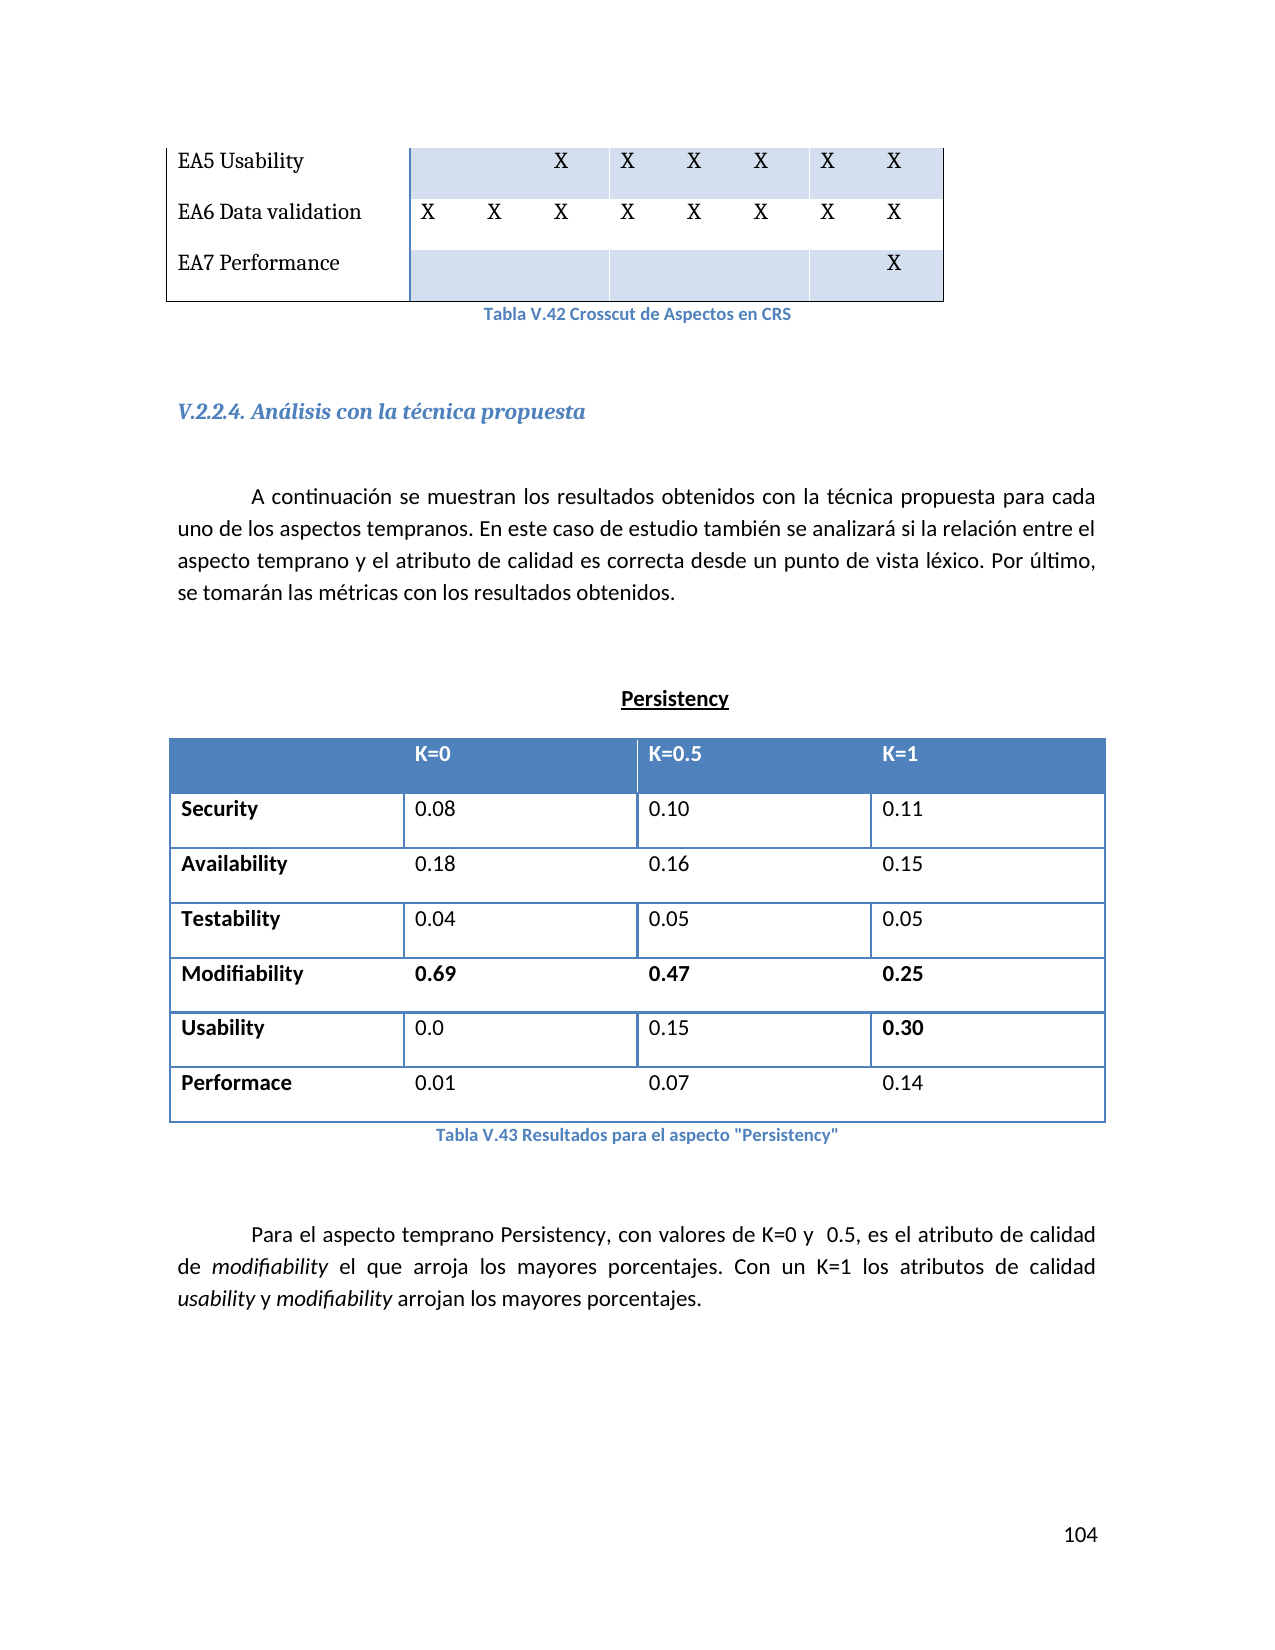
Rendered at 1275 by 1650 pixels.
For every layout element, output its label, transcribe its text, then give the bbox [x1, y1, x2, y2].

table_cell X [876, 250, 943, 301]
table_cell [476, 148, 543, 199]
table_cell X [411, 199, 476, 250]
table_cell 0.25 [871, 959, 1104, 1011]
table_cell X [610, 199, 676, 250]
table_cell X [543, 199, 609, 250]
table_cell X [676, 148, 743, 199]
table_cell X [610, 148, 676, 199]
table_cell X [476, 199, 543, 250]
table_header K=0 [404, 740, 637, 792]
table_cell X [810, 199, 876, 250]
table_cell 0.04 [405, 904, 636, 957]
table_cell 0.15 [871, 849, 1104, 902]
table_cell Modifiability [171, 959, 404, 1011]
table_header [171, 740, 404, 792]
table_cell 0.10 [639, 794, 870, 847]
table_cell [411, 250, 476, 301]
table_cell EA7 Performance [167, 250, 409, 301]
table_cell X [810, 148, 876, 199]
table_cell 0.05 [872, 904, 1104, 957]
table_cell [476, 250, 543, 301]
table_header K=1 [871, 740, 1104, 792]
table_cell EA5 Usability [167, 148, 409, 199]
table_cell [676, 250, 743, 301]
table_cell X [876, 199, 943, 250]
list Persistency [252, 684, 1098, 712]
table_cell 0.69 [404, 959, 637, 1011]
table_cell X [743, 148, 809, 199]
table_cell 0.11 [872, 794, 1104, 847]
table_cell 0.47 [638, 959, 871, 1011]
table_header K=0.5 [638, 740, 871, 792]
table_cell 0.30 [872, 1014, 1104, 1066]
table_cell 0.05 [639, 904, 870, 957]
table_cell Testability [171, 904, 403, 957]
table_cell 0.16 [638, 849, 871, 902]
table_cell 0.18 [404, 849, 637, 902]
table_cell [810, 250, 876, 301]
table_cell 0.14 [871, 1068, 1104, 1121]
table_cell 0.0 [405, 1014, 636, 1066]
table_cell 0.08 [405, 794, 636, 847]
table_cell 0.01 [404, 1068, 637, 1121]
text Para el aspecto temprano Persistency, con valores de K=0 y 0.5, es el atributo de calidad de modifiability el que arroja los mayores porcentajes. Con un K=1 los atributos de calidad usability y modifiability arrojan los mayores porcentajes. [177, 1220, 1098, 1312]
subtitle Análisis con la técnica propuesta [177, 398, 1098, 425]
table_cell [743, 250, 809, 301]
table_cell EA6 Data validation [167, 199, 409, 250]
table_cell [610, 250, 676, 301]
table_cell X [876, 148, 943, 199]
text A continuación se muestran los resultados obtenidos con la técnica propuesta para cada uno de los aspectos tempranos. En este caso de estudio también se analizará si la relación entre el aspecto temprano y el atributo de calidad es correcta desde un punto de vista léxico. Por último, se tomarán las métricas con los resultados obtenidos. [177, 482, 1098, 606]
table_cell [411, 148, 476, 199]
table_cell 0.15 [639, 1014, 870, 1066]
table_cell X [543, 148, 609, 199]
table_cell Performace [171, 1068, 404, 1121]
table_cell 0.07 [638, 1068, 871, 1121]
table_cell X [676, 199, 743, 250]
table_cell X [743, 199, 809, 250]
table_cell Security [171, 794, 403, 847]
table_cell [543, 250, 609, 301]
table_cell Availability [171, 849, 404, 902]
table_cell Usability [171, 1014, 403, 1066]
